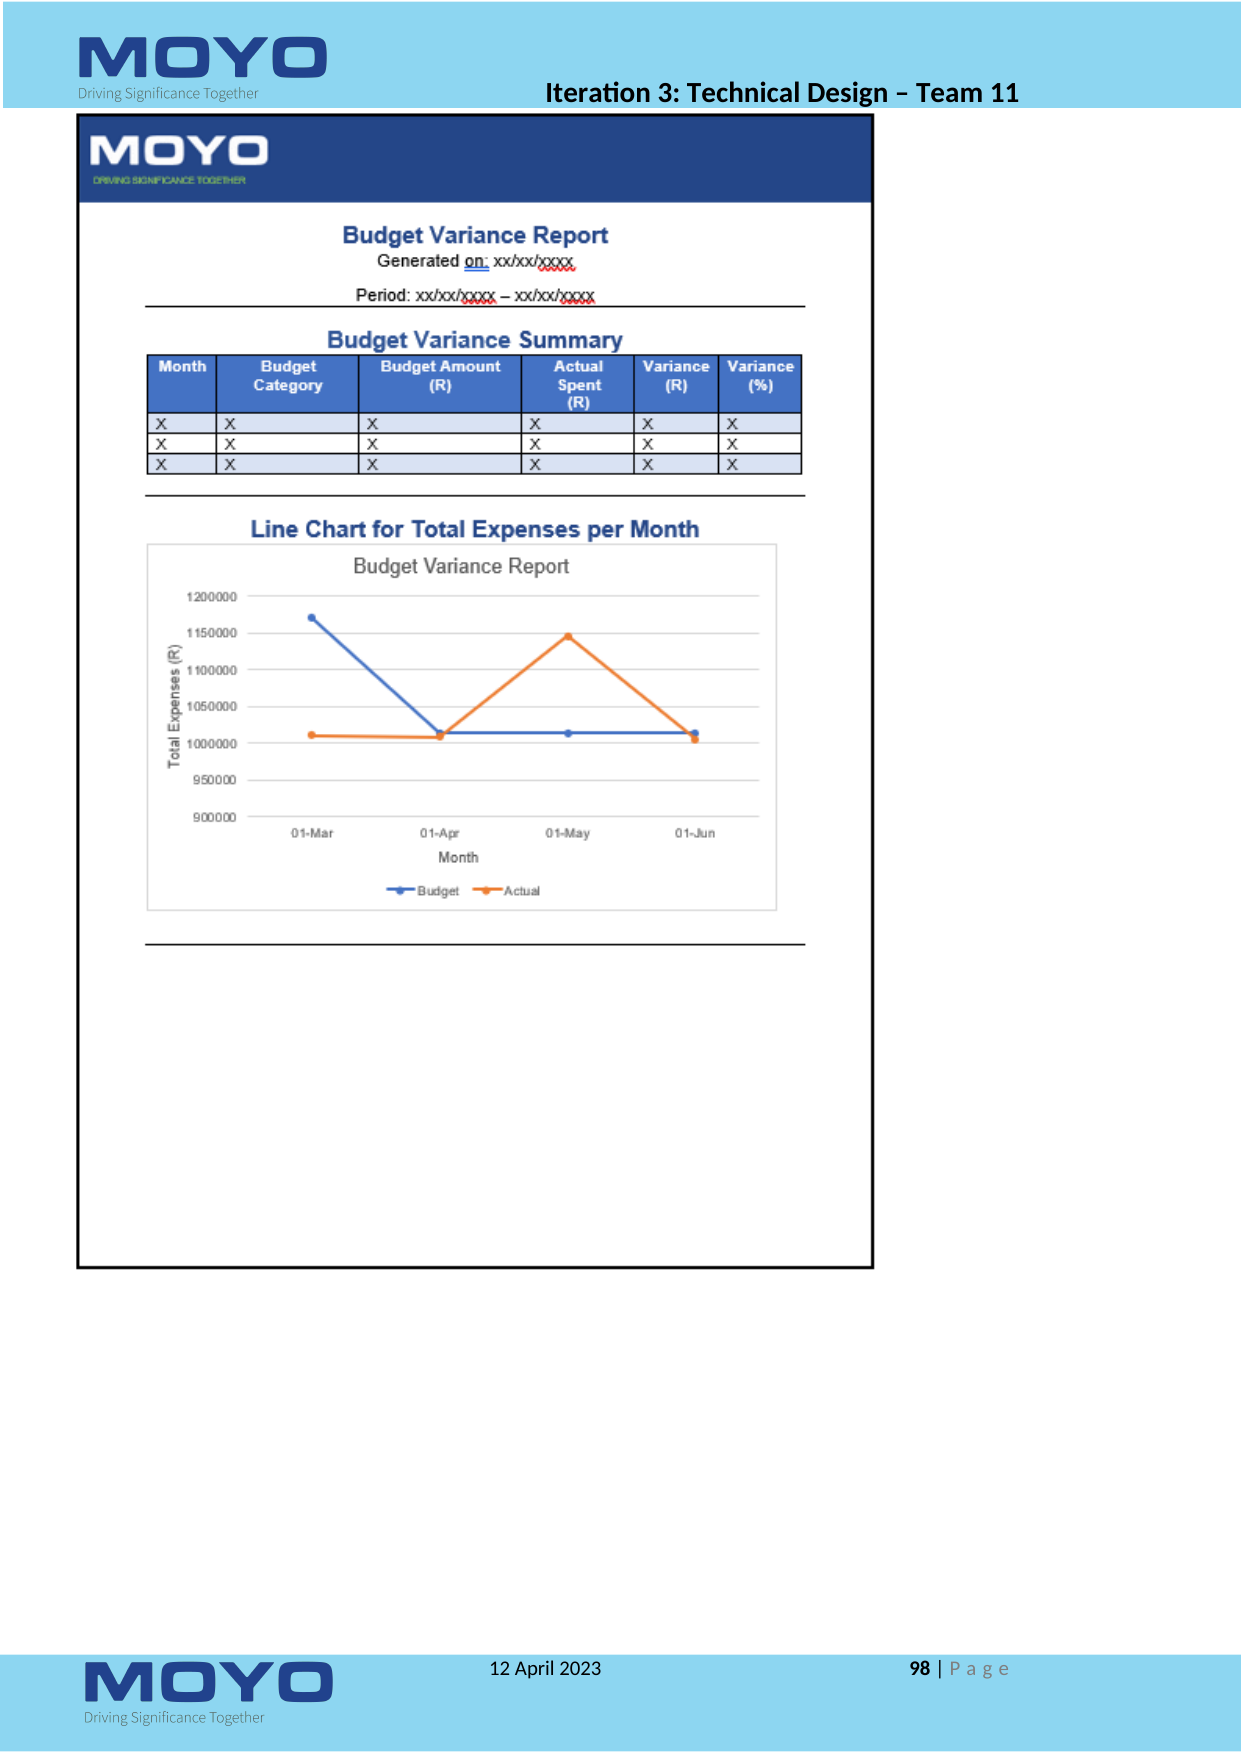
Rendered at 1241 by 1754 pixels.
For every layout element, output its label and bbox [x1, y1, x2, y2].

picture [75, 109, 876, 1271]
picture [81, 1656, 336, 1729]
picture [75, 31, 330, 105]
